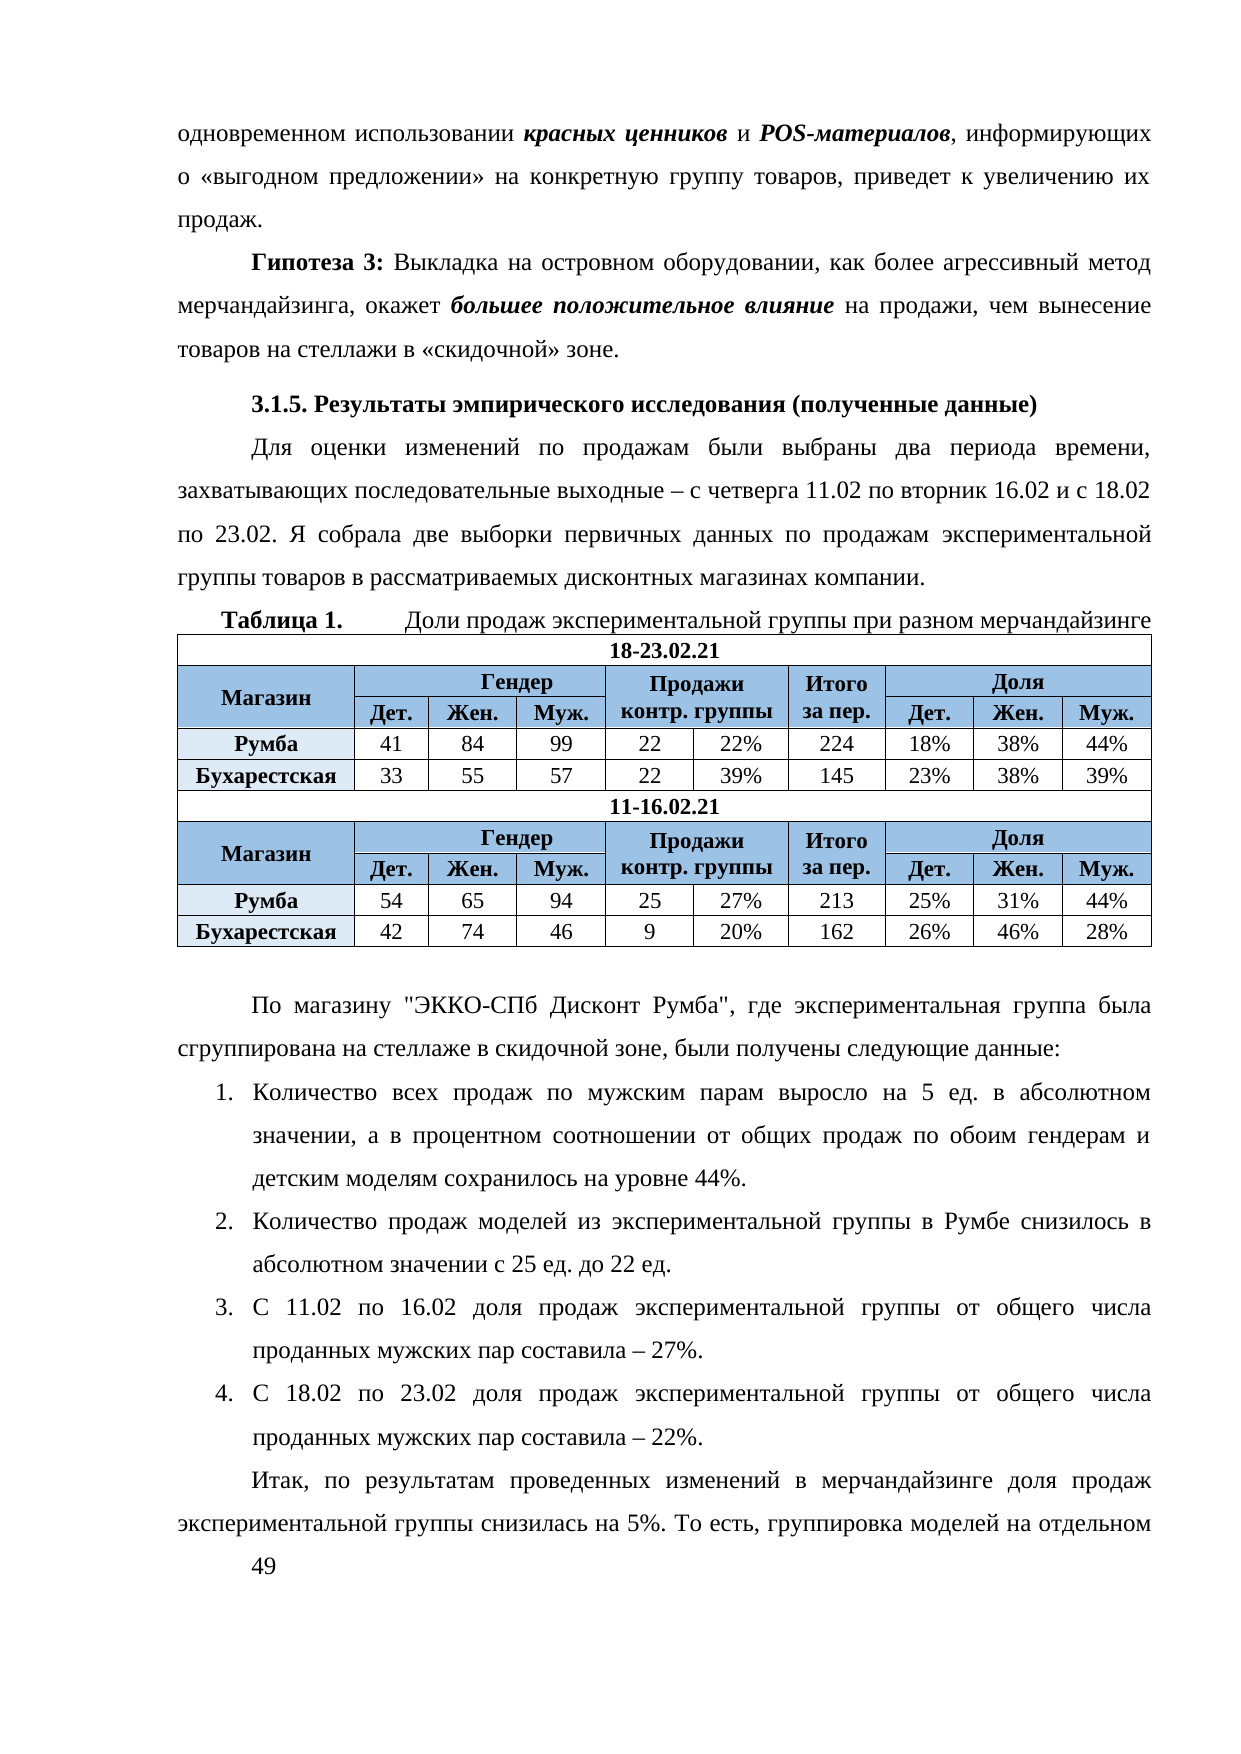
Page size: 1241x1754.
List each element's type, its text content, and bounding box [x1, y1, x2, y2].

table_cell Муж. [1063, 697, 1151, 727]
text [177, 118, 1152, 233]
table_cell Румба [178, 729, 354, 759]
table_header 18-23.02.21 [178, 635, 1151, 665]
list С 11.02 по 16.02 доля продаж экспериментальной группы от общего числа проданных мужских пар составила – 27%. [215, 1292, 1152, 1364]
table_cell Магазин [178, 822, 354, 884]
table_cell Доля [886, 666, 1151, 696]
table_cell 54 [355, 885, 428, 915]
text По магазину "ЭККО-СПб Дисконт Румба", где экспериментальная группа была сгруппирована на стеллаже в скидочной зоне, были получены следующие данные: [177, 990, 1152, 1062]
table_cell Жен. [974, 697, 1062, 727]
table_cell Гендер [355, 822, 605, 852]
table_cell 213 [789, 885, 885, 915]
table_cell Муж. [517, 697, 605, 727]
text Доли продаж экспериментальной группы при разном мерчандайзинге [215, 605, 1152, 634]
table_cell 9 [606, 916, 693, 946]
table_cell Доля [886, 822, 1151, 852]
table_cell Жен. [974, 854, 1062, 884]
table_cell 22% [694, 729, 788, 759]
table_cell 46 [517, 916, 605, 946]
table_cell 44% [1063, 729, 1151, 759]
table_cell 42 [355, 916, 428, 946]
table_cell 57 [517, 760, 605, 790]
table_cell Дет. [355, 697, 428, 727]
table_cell 39% [694, 760, 788, 790]
table_cell Магазин [178, 666, 354, 727]
table_cell Муж. [517, 854, 605, 884]
table_cell 44% [1063, 885, 1151, 915]
table_cell 25 [606, 885, 693, 915]
table_cell 38% [974, 729, 1062, 759]
table_cell 224 [789, 729, 885, 759]
table_cell 84 [429, 729, 516, 759]
table_cell 65 [429, 885, 516, 915]
table_cell 39% [1063, 760, 1151, 790]
text Гипотеза 3: Выкладка на островном оборудовании, как более агрессивный метод мерчандайзинга, окажет большее положительное влияние на продажи, чем вынесение товаров на стеллажи в «скидочной» зоне. [177, 247, 1152, 362]
table_cell 33 [355, 760, 428, 790]
table_cell 99 [517, 729, 605, 759]
table_cell 74 [429, 916, 516, 946]
table_cell Продажи контр. группы [606, 666, 788, 727]
table_cell Итого за пер. [789, 822, 885, 884]
list Количество всех продаж по мужским парам выросло на 5 ед. в абсолютном значении, а в процентном соотношении от общих продаж по обоим гендерам и детским моделям сохранилось на уровне 44%. [215, 1077, 1152, 1192]
table_cell Продажи контр. группы [606, 822, 788, 884]
table_cell Бухарестская [178, 760, 354, 790]
text Для оценки изменений по продажам были выбраны два периода времени, захватывающих последовательные выходные – с четверга 11.02 по вторник 16.02 и с 18.02 по 23.02. Я собрала две выборки первичных данных по продажам экспериментальной группы товаров в рассматриваемых дисконтных магазинах компании. [177, 432, 1152, 591]
list Количество продаж моделей из экспериментальной группы в Румбе снизилось в абсолютном значении с 25 ед. до 22 ед. [215, 1206, 1152, 1278]
table_cell 145 [789, 760, 885, 790]
subtitle 3.1.5. Результаты эмпирического исследования (полученные данные) [177, 389, 1152, 418]
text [177, 1465, 1152, 1537]
table_cell 41 [355, 729, 428, 759]
table_cell Дет. [886, 697, 973, 727]
table_cell 55 [429, 760, 516, 790]
table_cell Муж. [1063, 854, 1151, 884]
table_cell 27% [694, 885, 788, 915]
table_cell Гендер [355, 666, 605, 696]
table_cell 94 [517, 885, 605, 915]
table_cell 162 [789, 916, 885, 946]
table_cell Жен. [429, 697, 516, 727]
table_cell Дет. [886, 854, 973, 884]
list С 18.02 по 23.02 доля продаж экспериментальной группы от общего числа проданных мужских пар составила – 22%. [215, 1378, 1152, 1450]
table_cell 38% [974, 760, 1062, 790]
table_cell 25% [886, 885, 973, 915]
table_cell 26% [886, 916, 973, 946]
table_cell 46% [974, 916, 1062, 946]
table_cell 28% [1063, 916, 1151, 946]
table_cell 22 [606, 729, 693, 759]
table_cell Итого за пер. [789, 666, 885, 727]
table_cell Румба [178, 885, 354, 915]
table_cell Бухарестская [178, 916, 354, 946]
table_cell Дет. [355, 854, 428, 884]
table_cell Жен. [429, 854, 516, 884]
table_cell 11-16.02.21 [178, 791, 1151, 821]
table_cell 20% [694, 916, 788, 946]
table_cell 23% [886, 760, 973, 790]
table_cell 22 [606, 760, 693, 790]
table_cell 18% [886, 729, 973, 759]
table_cell 31% [974, 885, 1062, 915]
